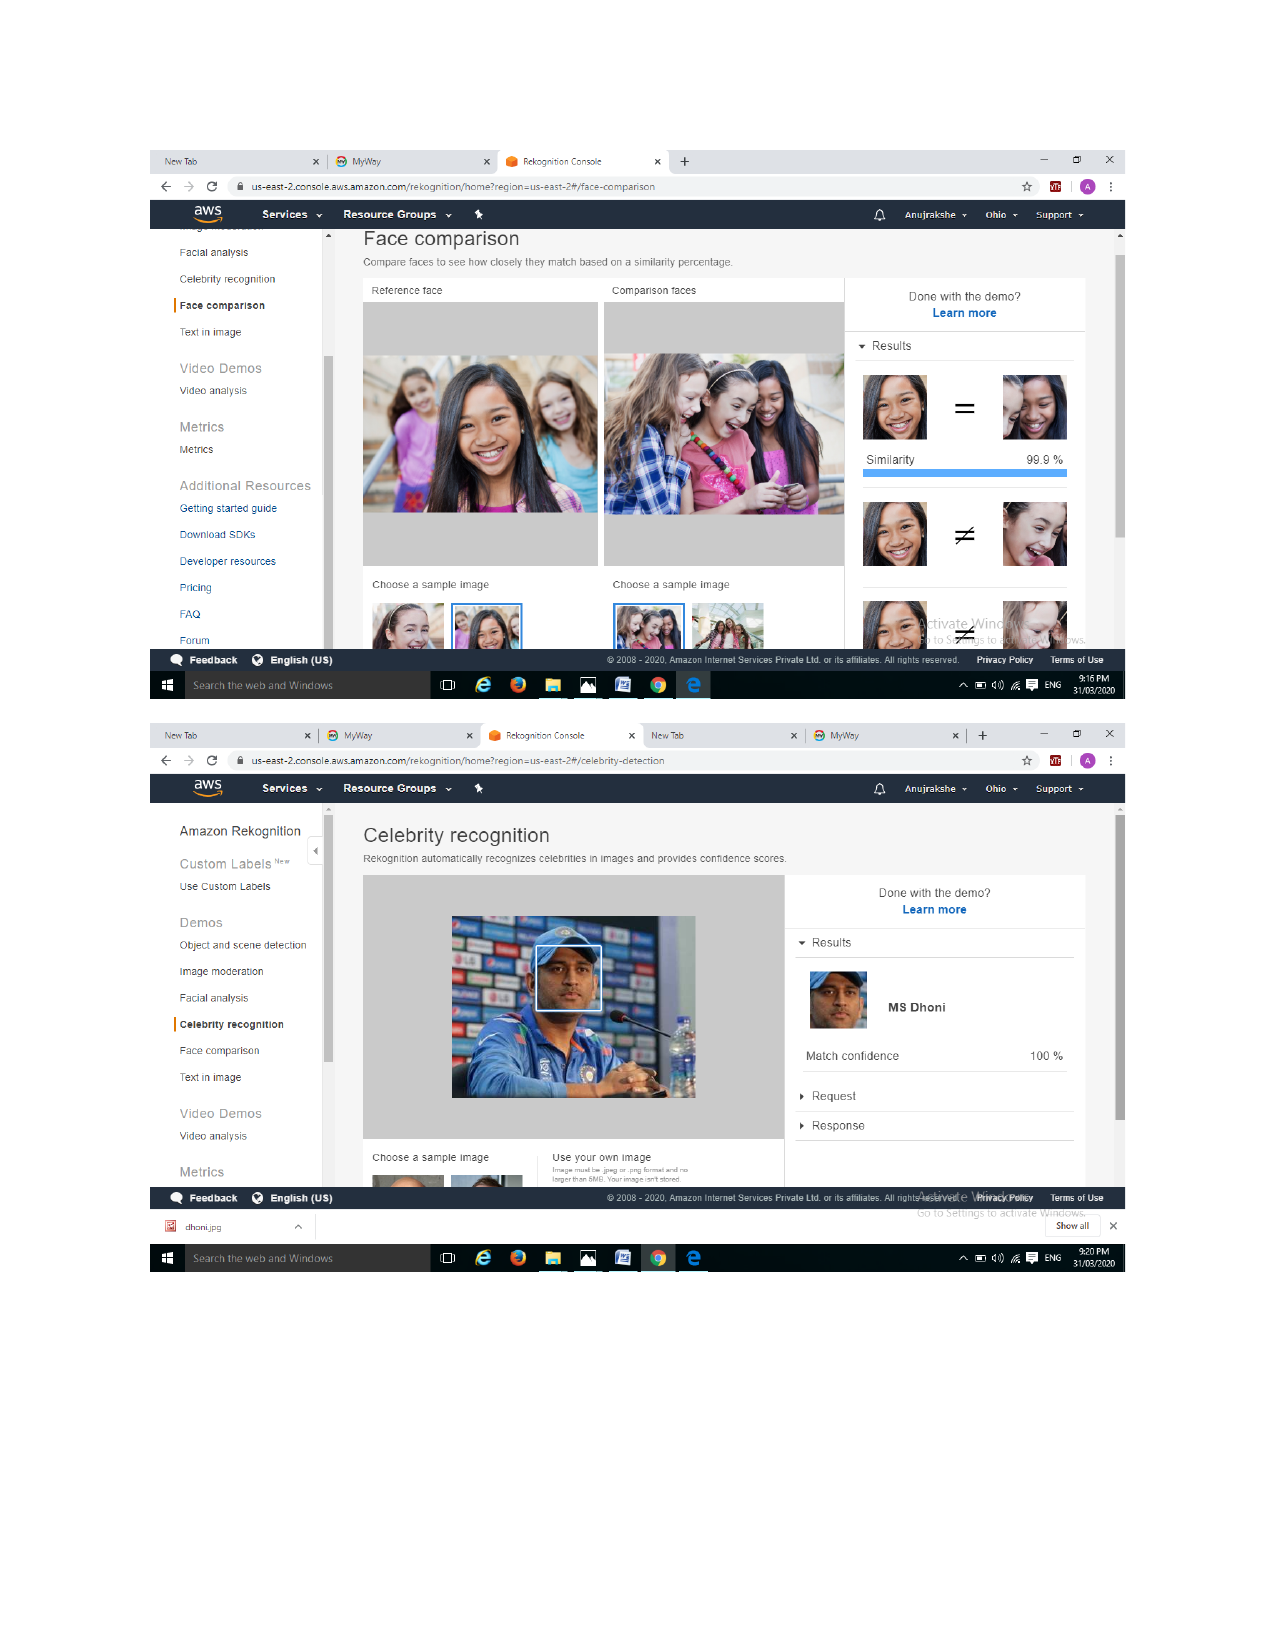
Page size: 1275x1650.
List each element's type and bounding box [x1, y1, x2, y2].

picture [150, 723, 1125, 1272]
picture [150, 150, 1125, 699]
